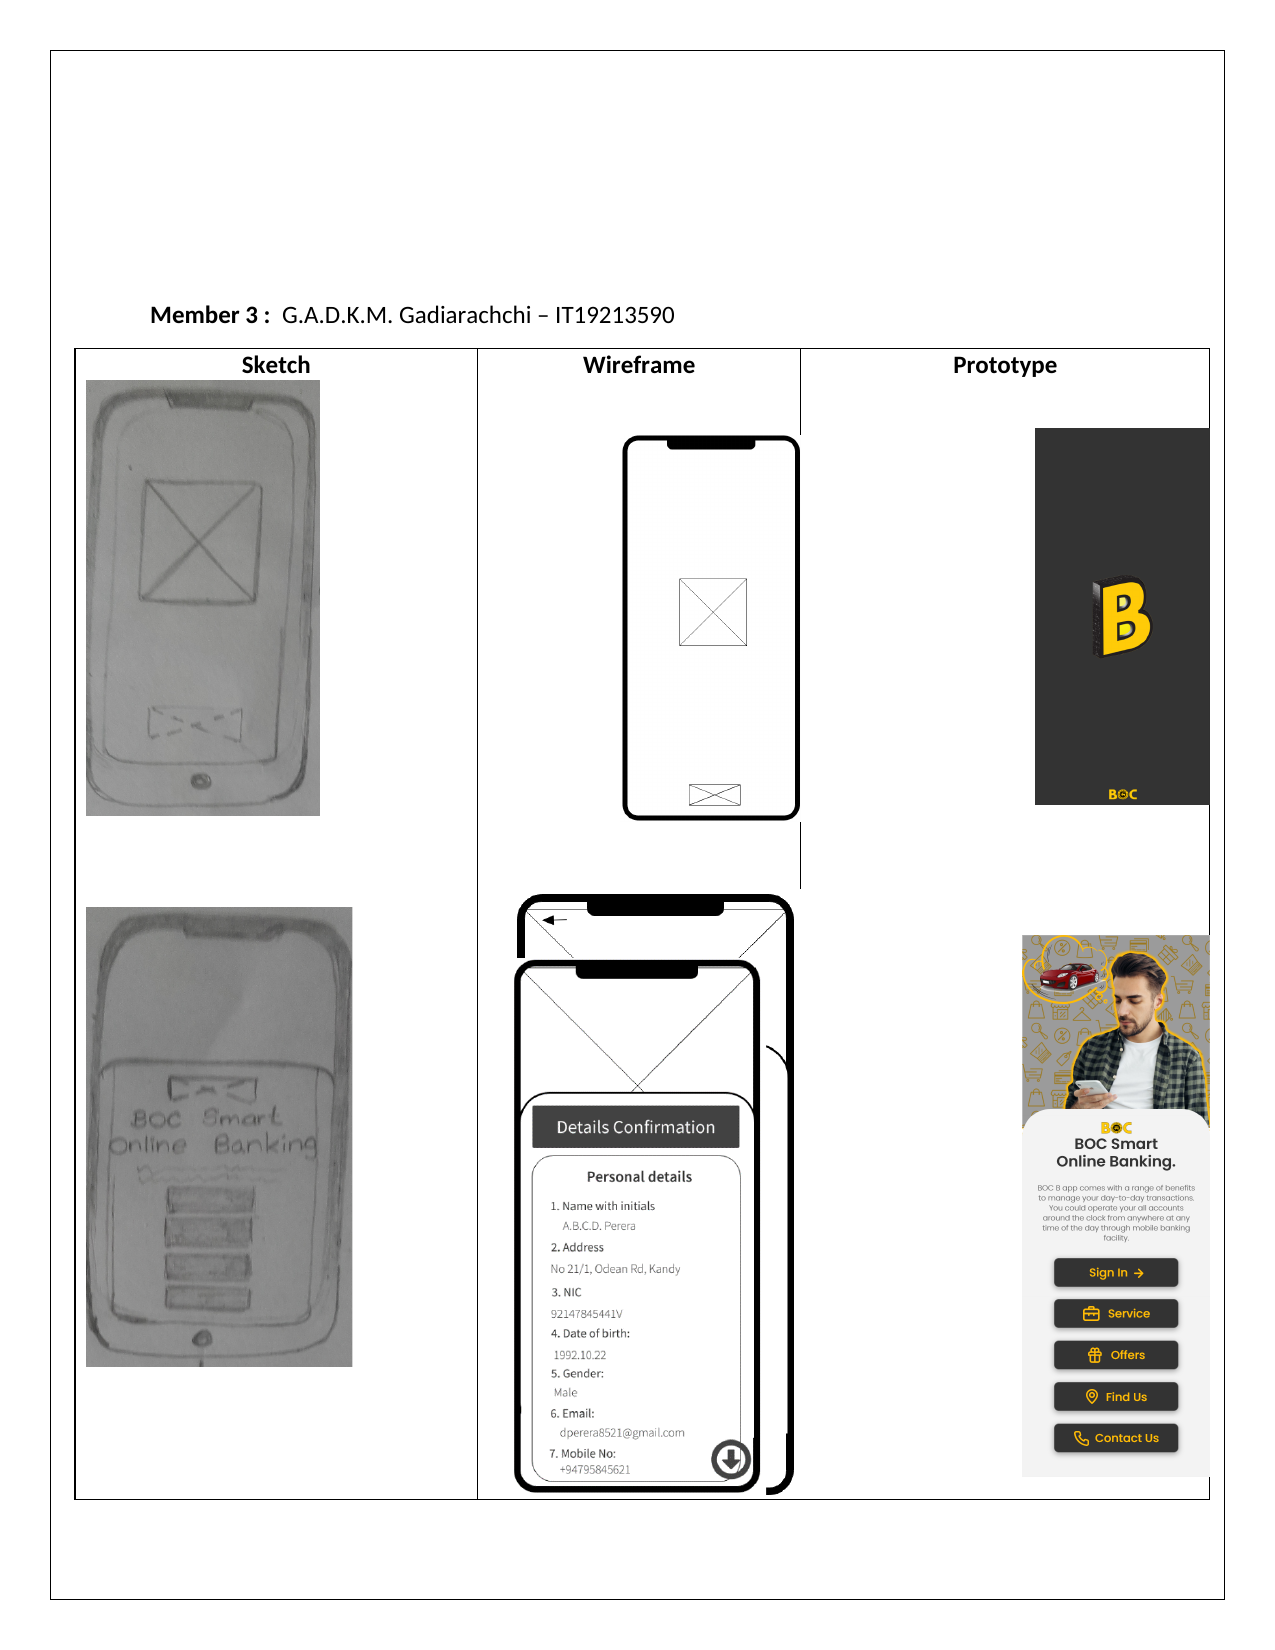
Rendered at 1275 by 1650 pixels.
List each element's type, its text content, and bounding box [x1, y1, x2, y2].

text Member 3 : G.A.D.K.M. Gadiarachchi – IT19213590 [150, 299, 1125, 329]
picture [86, 907, 353, 1367]
table_header Wireframe [478, 349, 800, 1499]
table_header Prototype [801, 349, 1209, 1499]
picture [1035, 428, 1210, 805]
table_header Sketch [76, 349, 477, 1499]
picture [86, 380, 320, 816]
picture [620, 435, 801, 822]
picture [1022, 935, 1210, 1477]
picture [510, 889, 801, 1499]
